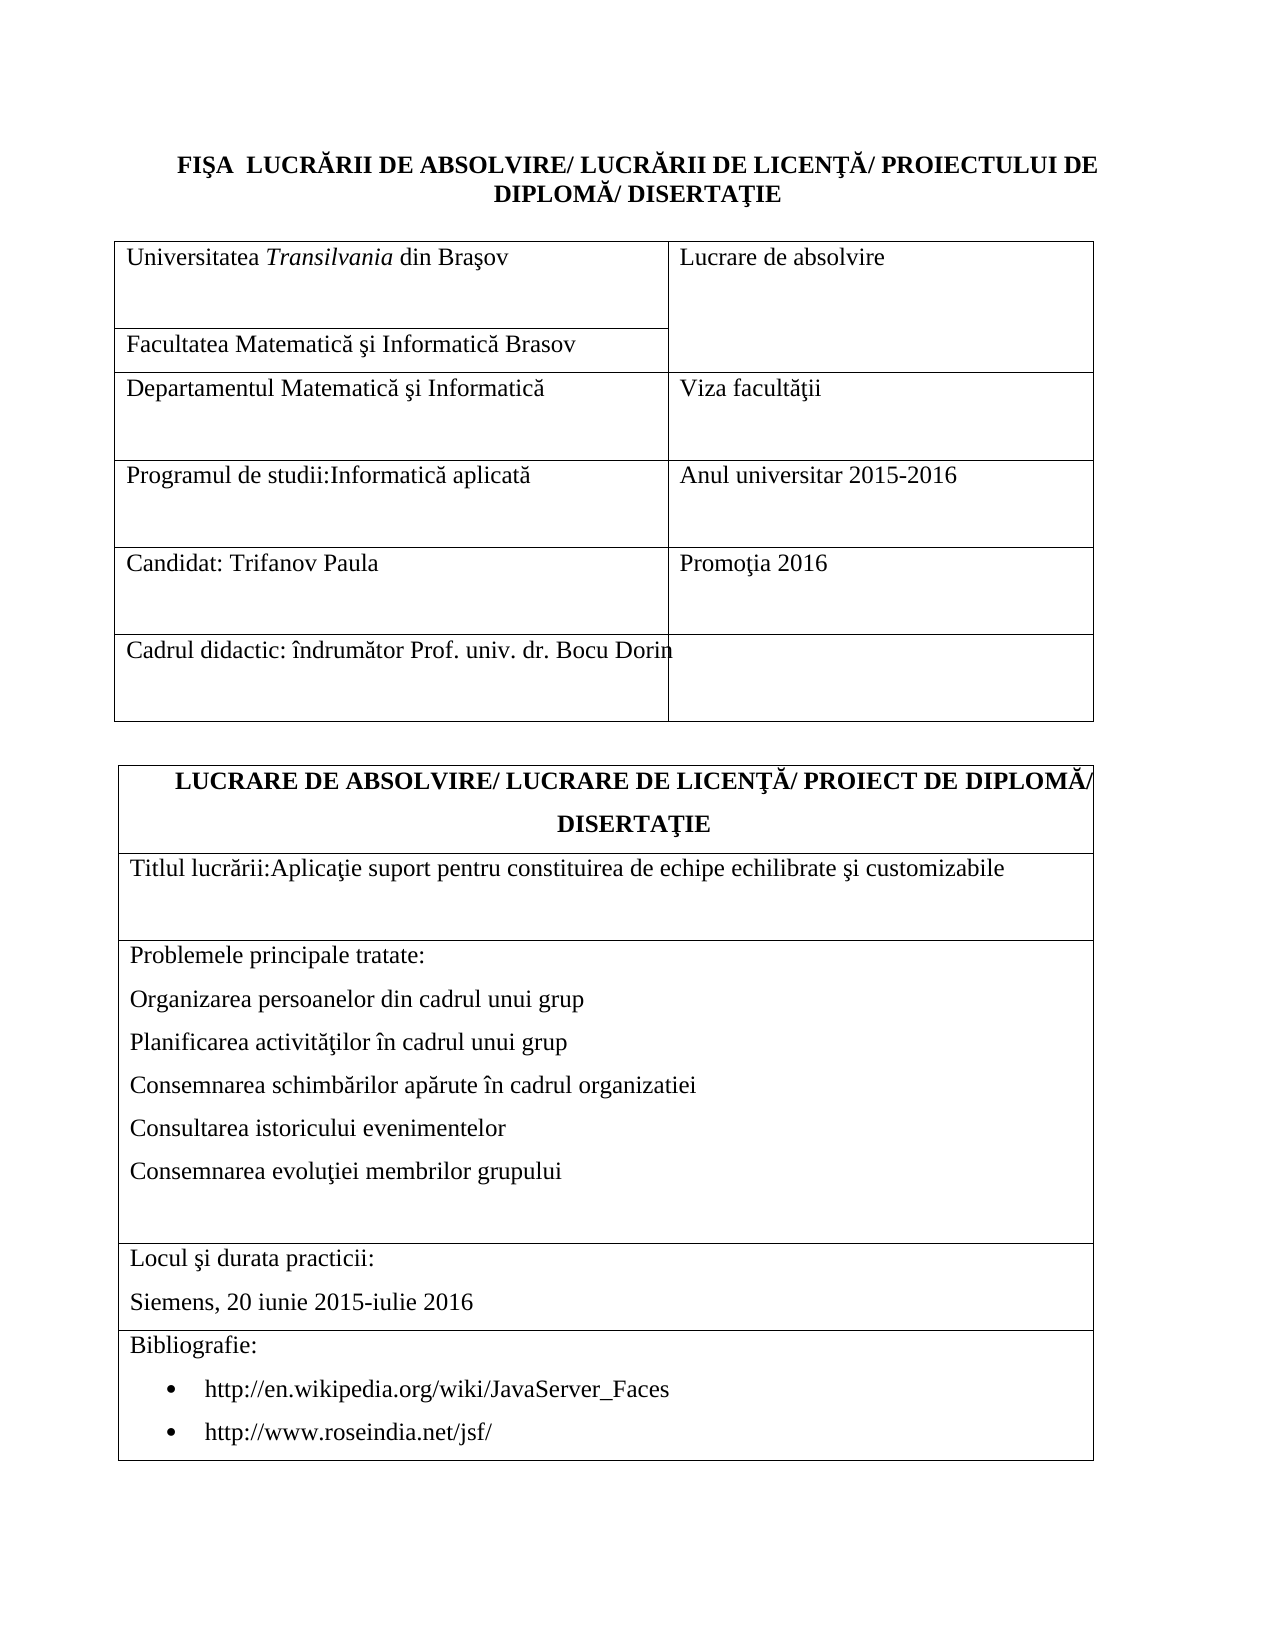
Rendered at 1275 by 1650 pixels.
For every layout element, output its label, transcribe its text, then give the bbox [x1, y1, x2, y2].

table_header LUCRARE DE ABSOLVIRE/ LUCRARE DE LICENŢĂ/ PROIECT DE DIPLOMĂ/ DISERTAŢIE [119, 766, 1093, 852]
table_header Lucrare de absolvire [669, 242, 1093, 372]
table_cell Departamentul Matematică şi Informatică [115, 373, 668, 459]
table_cell Problemele principale tratate: Organizarea persoanelor din cadrul unui grup Planificarea activităţilor în cadrul unui grup Consemnarea schimbărilor apărute în cadrul organizatiei Consultarea istoricului evenimentelor Consemnarea evoluţiei membrilor grupului [119, 941, 1093, 1242]
table_cell Cadrul didactic: îndrumător Prof. univ. dr. Bocu Dorin [115, 635, 668, 721]
table_cell Candidat: Trifanov Paula [115, 548, 668, 634]
table_cell Titlul lucrării:Aplicaţie suport pentru constituirea de echipe echilibrate şi customizabile [119, 854, 1093, 939]
table_cell Promoţia 2016 [669, 548, 1093, 634]
table_cell [669, 635, 1093, 721]
table_header Universitatea Transilvania din Braşov [115, 242, 668, 328]
table_cell Viza facultăţii [669, 373, 1093, 459]
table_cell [119, 1331, 1093, 1460]
text FIŞA LUCRĂRII DE ABSOLVIRE/ LUCRĂRII DE LICENŢĂ/ PROIECTULUI DE DIPLOMĂ/ DISERTAŢIE [118, 150, 1157, 207]
table_cell Programul de studii:Informatică aplicată [115, 461, 668, 547]
table_cell Facultatea Matematică şi Informatică Brasov [115, 329, 668, 372]
table_cell Locul şi durata practicii: Siemens, 20 iunie 2015-iulie 2016 [119, 1244, 1093, 1329]
table_cell Anul universitar 2015-2016 [669, 461, 1093, 547]
